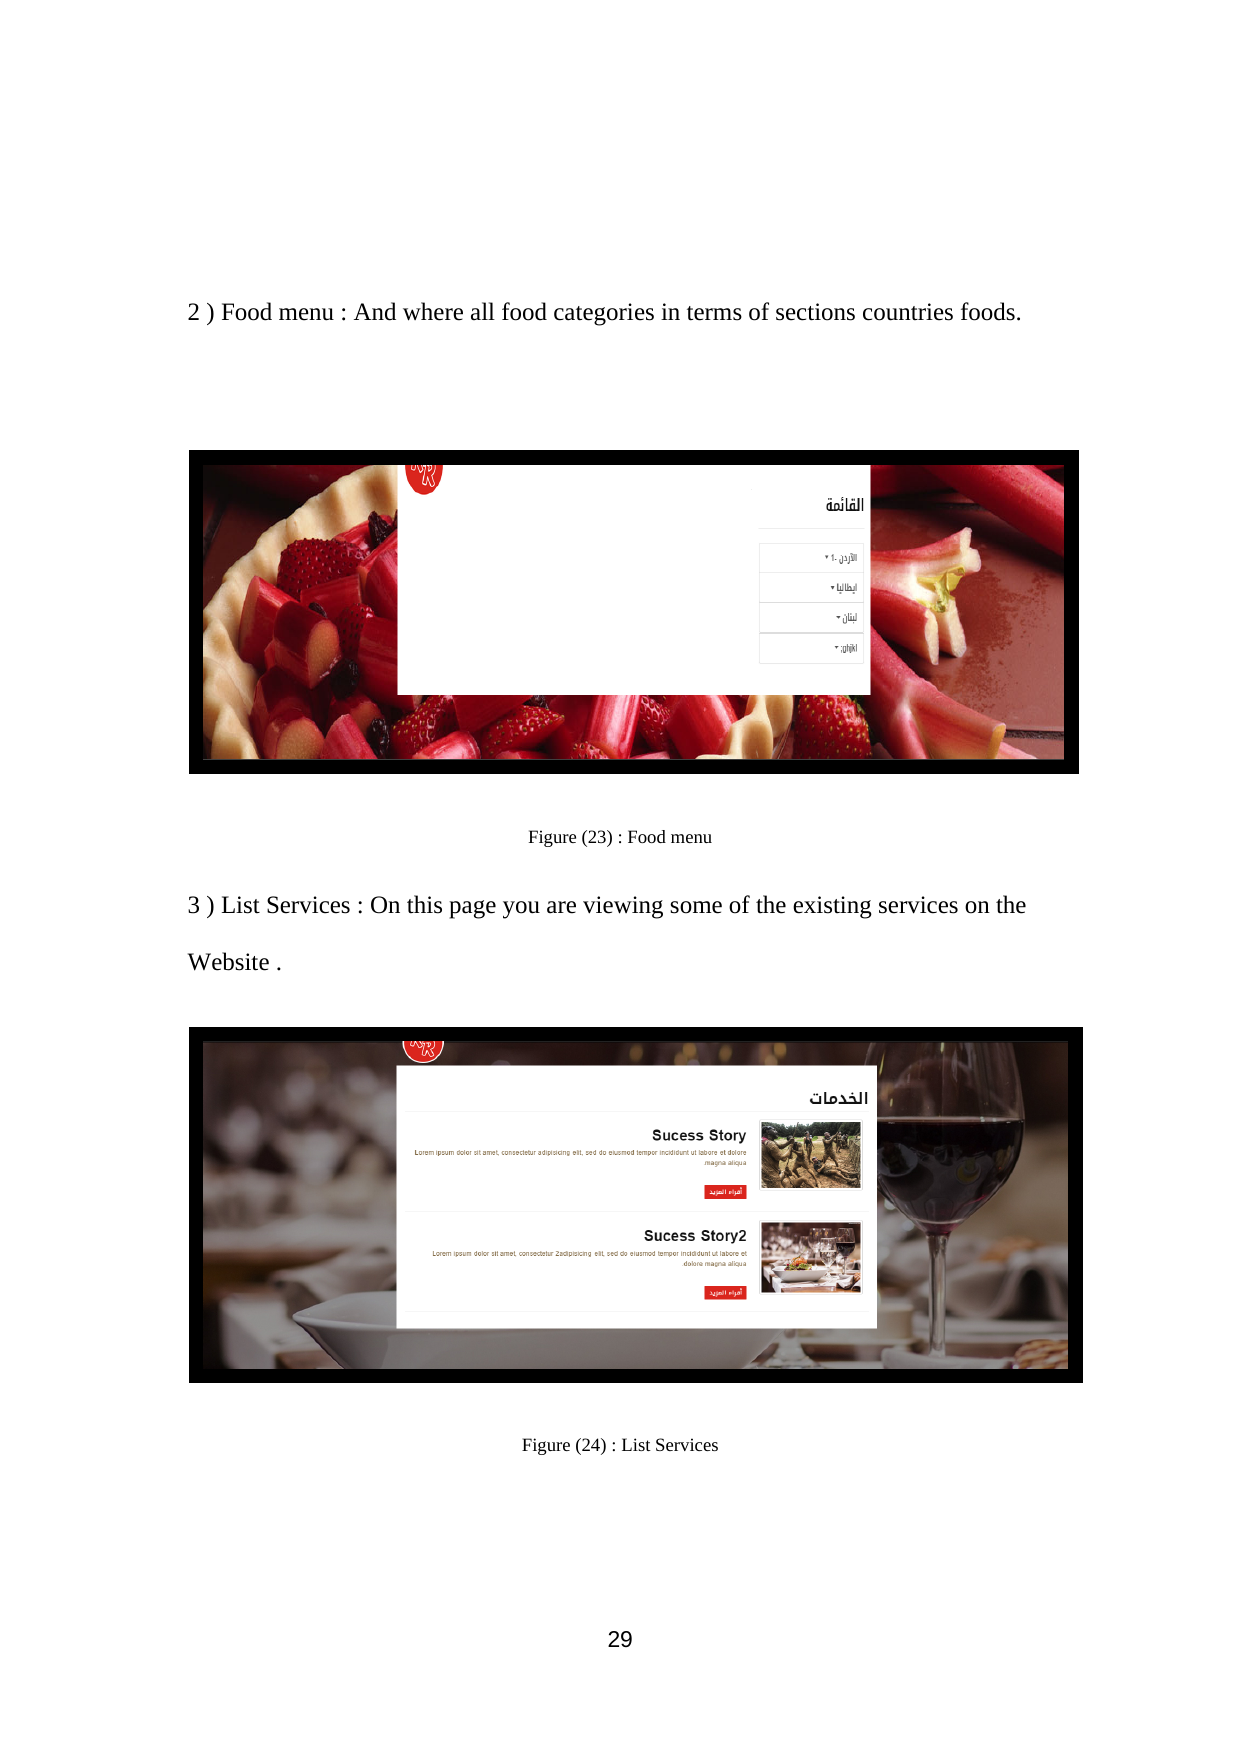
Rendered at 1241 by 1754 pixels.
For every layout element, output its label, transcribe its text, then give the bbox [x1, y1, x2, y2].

picture [203, 1041, 1068, 1369]
picture [203, 465, 1064, 760]
text Figure (23) : Food menu [187, 826, 1053, 848]
text 2 ) Food menu : And where all food categories in terms of sections countries foods. [187, 297, 1053, 326]
text 3 ) List Services : On this page you are viewing some of the existing services on the Website . [187, 890, 1053, 976]
text Figure (24) : List Services [187, 1434, 1053, 1456]
